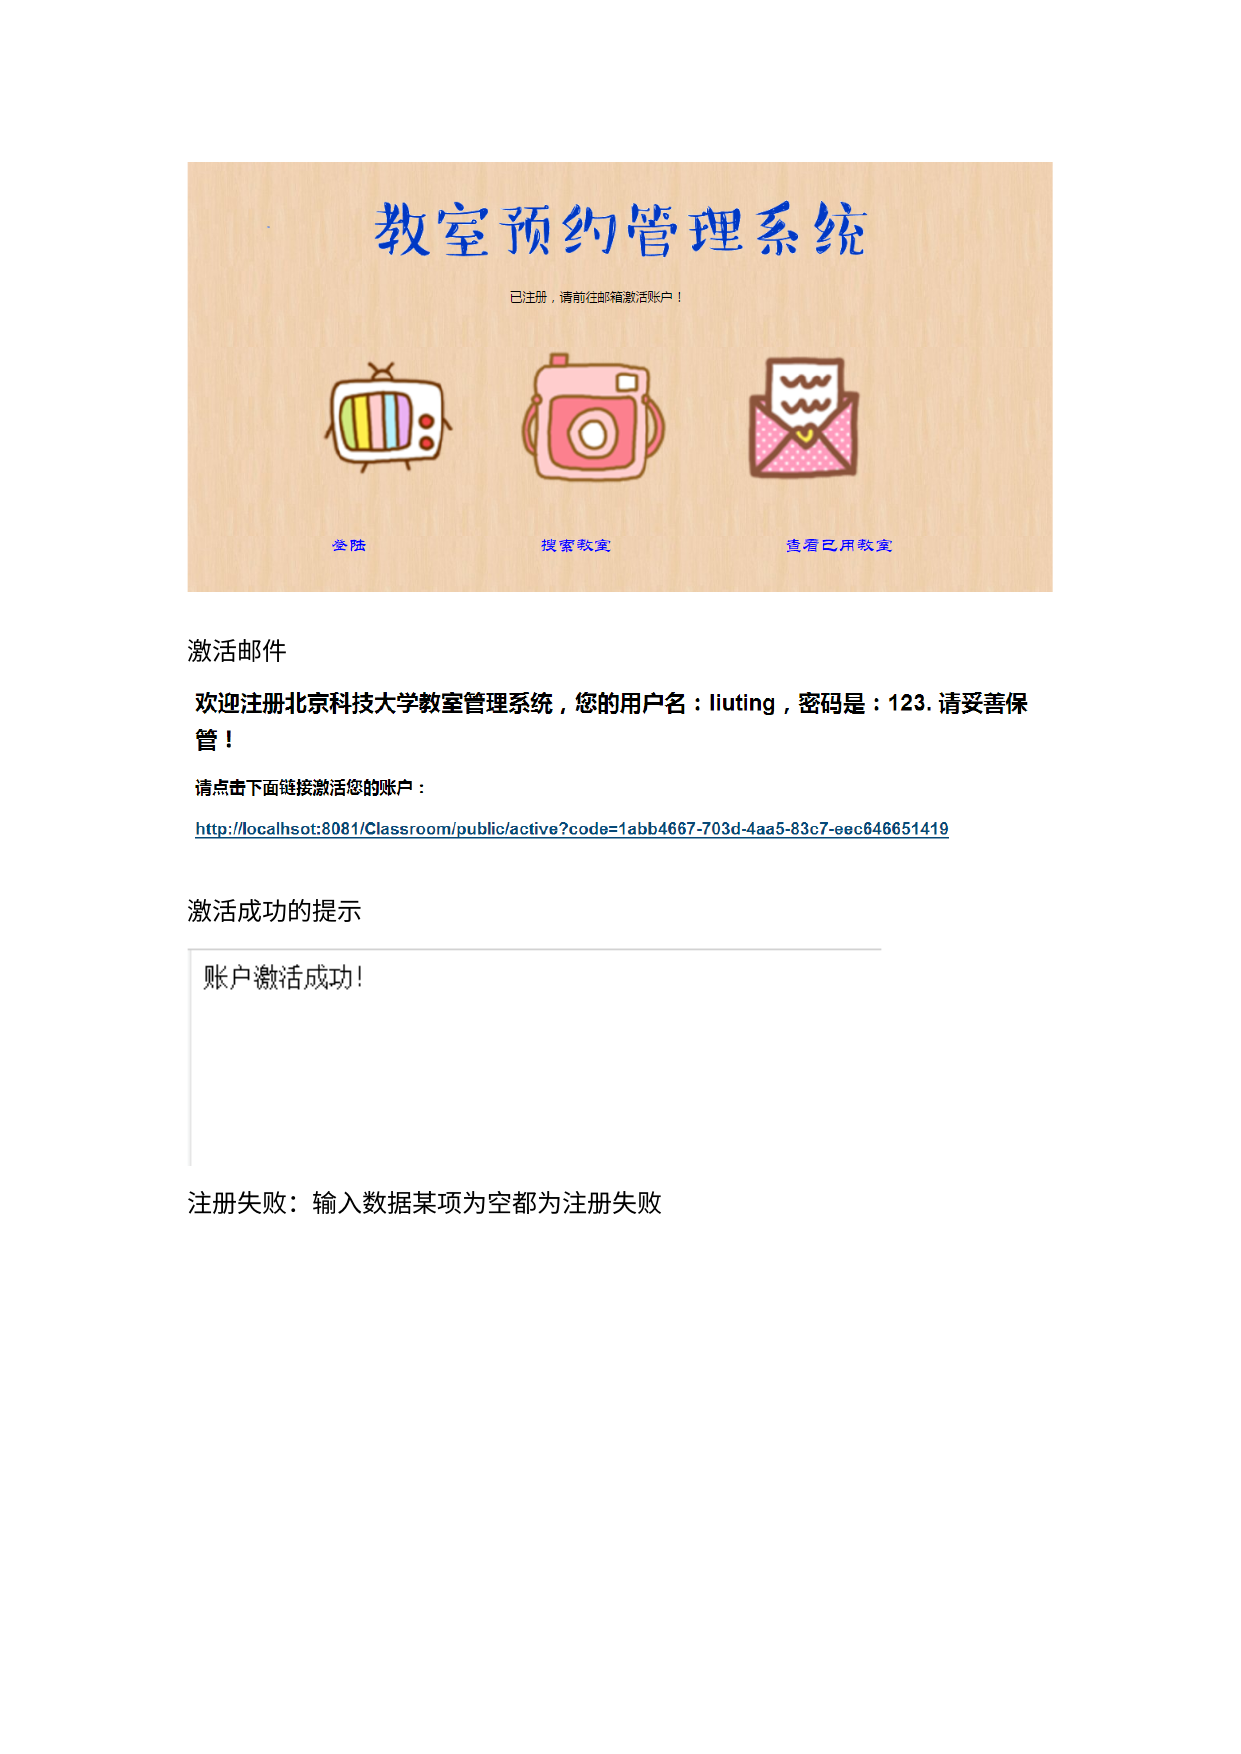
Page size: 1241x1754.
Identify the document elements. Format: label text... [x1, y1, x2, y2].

picture [187, 942, 882, 1166]
text 激活成功的提示 [187, 877, 1053, 942]
text 激活邮件 [187, 617, 1053, 682]
picture [187, 162, 1053, 592]
text 注册失败：输入数据某项为空都为注册失败 [187, 1169, 1053, 1234]
picture [187, 682, 1053, 851]
